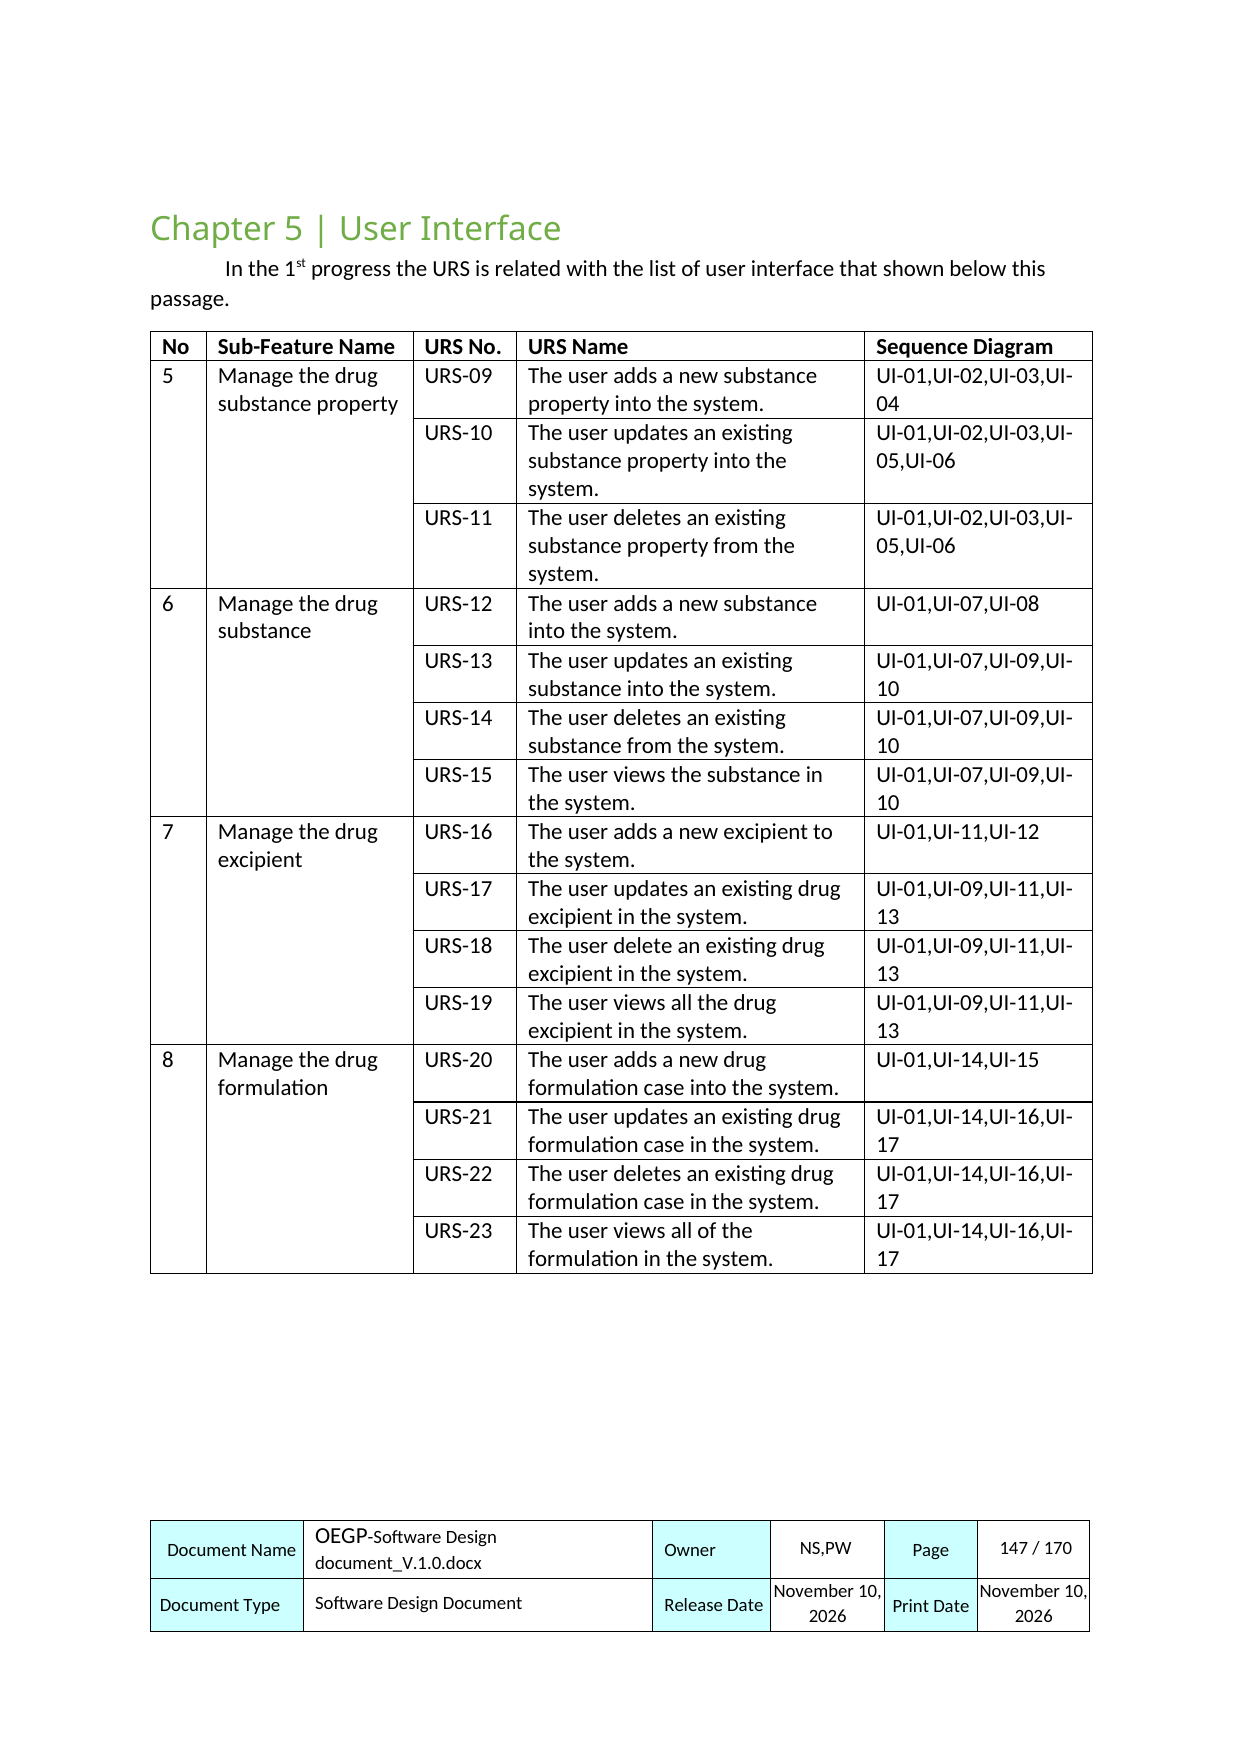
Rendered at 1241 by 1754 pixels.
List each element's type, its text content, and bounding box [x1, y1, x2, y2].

table_cell UI-01,UI-14,UI-16,UI-17 [865, 1160, 1092, 1216]
table_cell URS-10 [414, 419, 516, 502]
table_cell URS-19 [414, 988, 516, 1044]
table_cell The user views all the drug excipient in the system. [517, 988, 864, 1044]
table_header Sub-Feature Name [207, 332, 413, 360]
table_cell UI-01,UI-11,UI-12 [865, 817, 1092, 873]
table_cell The user adds a new substance into the system. [517, 589, 864, 645]
table_cell The user updates an existing drug excipient in the system. [517, 874, 864, 930]
table_cell The user views the substance in the system. [517, 760, 864, 816]
table_cell UI-01,UI-02,UI-03,UI-05,UI-06 [865, 504, 1092, 588]
subtitle Chapter 5 | User Interface [150, 205, 1090, 251]
table_cell The user deletes an existing substance property from the system. [517, 504, 864, 588]
table_cell UI-01,UI-02,UI-03,UI-04 [865, 361, 1092, 417]
table_cell URS-23 [414, 1217, 516, 1273]
table_cell The user adds a new drug formulation case into the system. [517, 1045, 864, 1101]
table_cell UI-01,UI-07,UI-09,UI-10 [865, 760, 1092, 816]
table_cell The user deletes an existing substance from the system. [517, 703, 864, 759]
table_header URS Name [517, 332, 864, 360]
table_cell 7 [151, 817, 206, 1044]
table_cell The user updates an existing substance property into the system. [517, 419, 864, 502]
table_cell 6 [151, 589, 206, 816]
table_cell URS-21 [414, 1103, 516, 1158]
table_cell UI-01,UI-09,UI-11,UI-13 [865, 988, 1092, 1044]
table_cell UI-01,UI-07,UI-09,UI-10 [865, 703, 1092, 759]
table_cell The user updates an existing substance into the system. [517, 646, 864, 702]
table_cell URS-09 [414, 361, 516, 417]
table_cell URS-17 [414, 874, 516, 930]
table_cell UI-01,UI-09,UI-11,UI-13 [865, 931, 1092, 987]
table_cell The user delete an existing drug excipient in the system. [517, 931, 864, 987]
table_cell The user updates an existing drug formulation case in the system. [517, 1103, 864, 1158]
table_cell The user adds a new substance property into the system. [517, 361, 864, 417]
table_header URS No. [414, 332, 516, 360]
table_cell URS-13 [414, 646, 516, 702]
table_cell URS-22 [414, 1160, 516, 1216]
table_cell Manage the drug substance property [207, 361, 413, 588]
table_cell URS-11 [414, 504, 516, 588]
table_header No [151, 332, 206, 360]
table_cell UI-01,UI-07,UI-09,UI-10 [865, 646, 1092, 702]
text In the 1st progress the URS is related with the list of user interface that shown below this passage. [150, 254, 1090, 312]
table_cell URS-14 [414, 703, 516, 759]
table_cell UI-01,UI-14,UI-16,UI-17 [865, 1217, 1092, 1273]
table_header Sequence Diagram [865, 332, 1092, 360]
table_cell URS-18 [414, 931, 516, 987]
table_cell The user deletes an existing drug formulation case in the system. [517, 1160, 864, 1216]
table_cell Manage the drug formulation [207, 1045, 413, 1273]
table_cell Manage the drug excipient [207, 817, 413, 1044]
table_cell UI-01,UI-09,UI-11,UI-13 [865, 874, 1092, 930]
table_cell 8 [151, 1045, 206, 1273]
table_cell URS-15 [414, 760, 516, 816]
table_cell UI-01,UI-14,UI-15 [865, 1045, 1092, 1101]
table_cell URS-12 [414, 589, 516, 645]
table_cell Manage the drug substance [207, 589, 413, 816]
table_cell UI-01,UI-02,UI-03,UI-05,UI-06 [865, 419, 1092, 502]
table_cell The user views all of the formulation in the system. [517, 1217, 864, 1273]
table_cell URS-20 [414, 1045, 516, 1101]
table_cell The user adds a new excipient to the system. [517, 817, 864, 873]
table_cell 5 [151, 361, 206, 588]
table_cell UI-01,UI-07,UI-08 [865, 589, 1092, 645]
table_cell URS-16 [414, 817, 516, 873]
table_cell UI-01,UI-14,UI-16,UI-17 [865, 1103, 1092, 1158]
